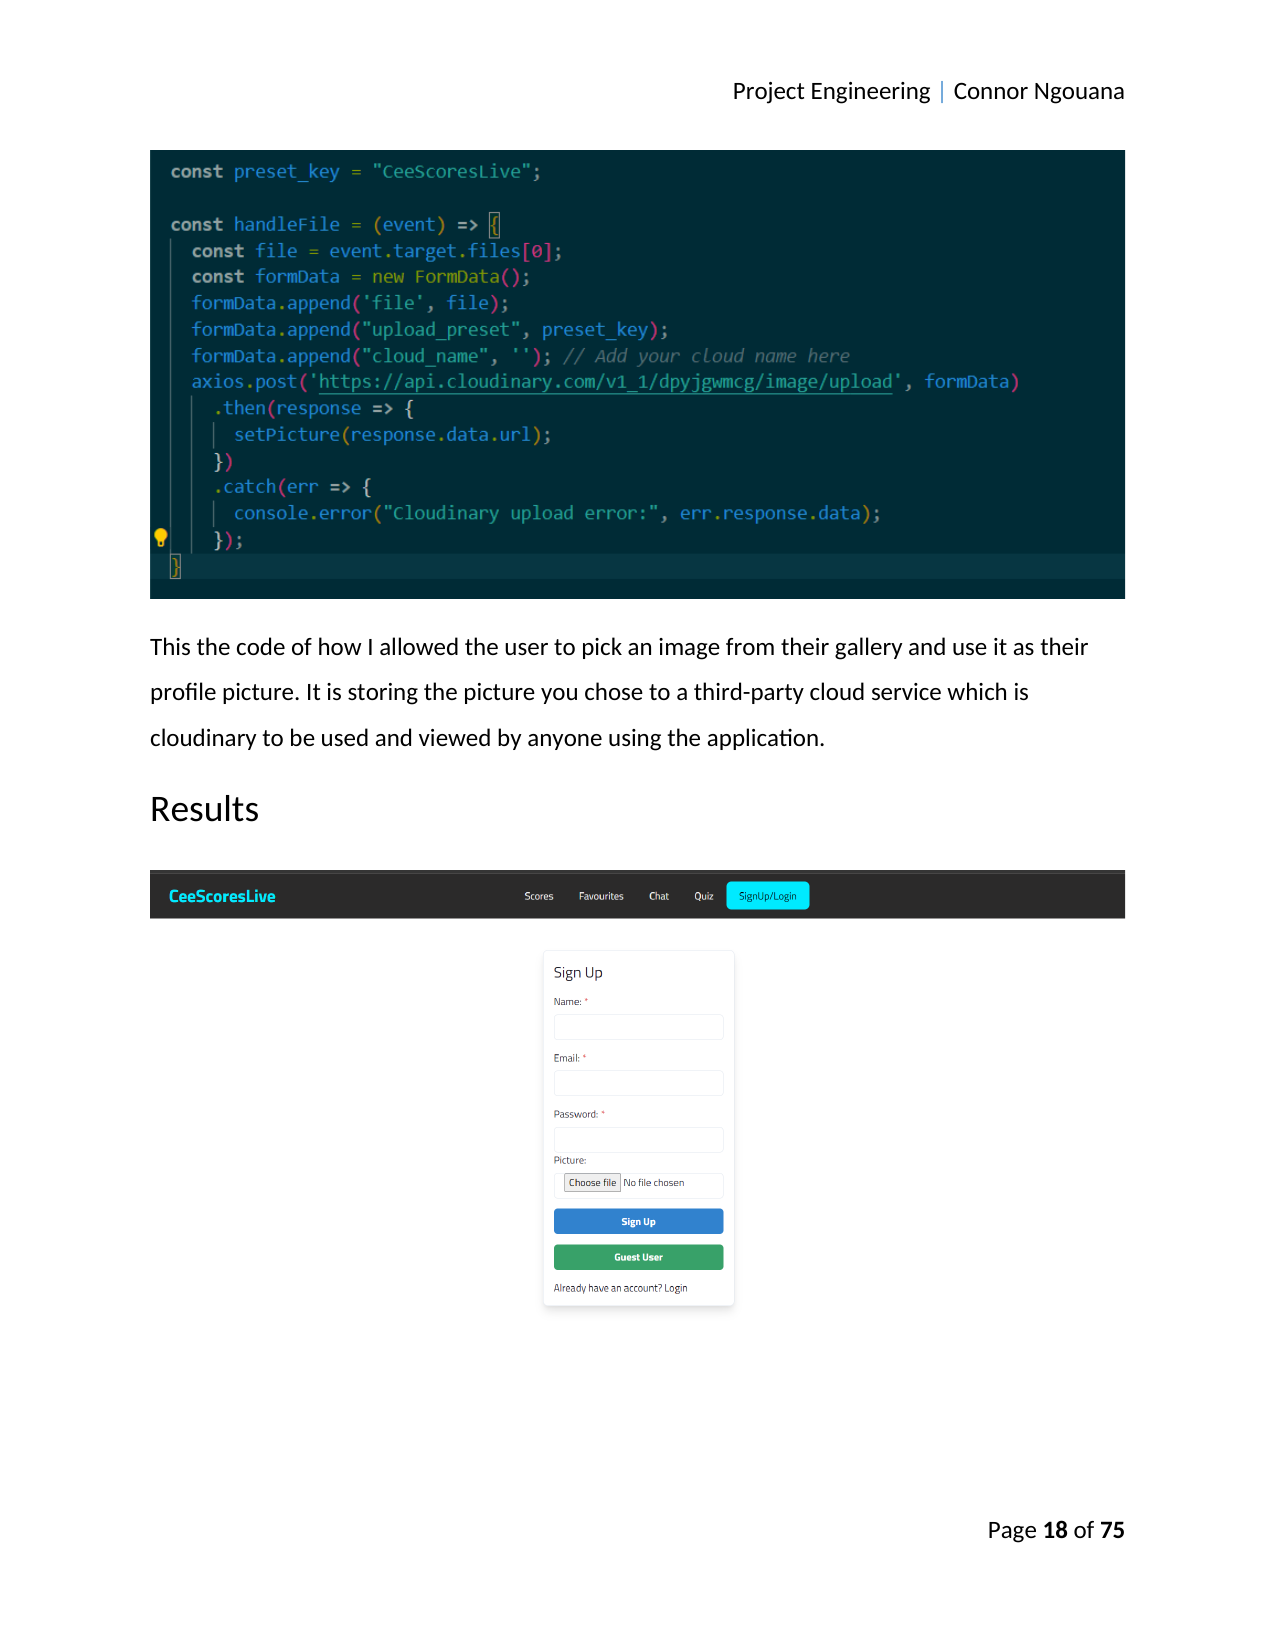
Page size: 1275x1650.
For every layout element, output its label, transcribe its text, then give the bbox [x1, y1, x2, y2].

picture [408, 400, 412, 418]
picture [503, 269, 507, 286]
picture [448, 427, 455, 440]
picture [713, 378, 732, 387]
picture [204, 168, 211, 177]
picture [315, 328, 322, 335]
picture [375, 505, 380, 523]
picture [363, 248, 371, 256]
picture [214, 165, 222, 177]
picture [331, 248, 339, 255]
picture [289, 327, 296, 335]
picture [852, 510, 859, 519]
picture [408, 248, 413, 257]
picture [310, 164, 317, 177]
picture [262, 379, 270, 387]
picture [354, 322, 359, 340]
picture [373, 273, 387, 282]
picture [220, 298, 236, 308]
picture [416, 248, 424, 257]
picture [640, 327, 647, 338]
picture [235, 245, 243, 257]
picture [287, 271, 301, 282]
picture [150, 870, 1125, 1333]
picture [240, 351, 244, 362]
picture [693, 510, 699, 519]
picture [310, 432, 317, 440]
picture [172, 168, 180, 177]
picture [514, 269, 518, 287]
picture [725, 510, 732, 519]
picture [641, 376, 645, 387]
text Results [150, 784, 1125, 830]
picture [280, 479, 284, 496]
picture [304, 271, 308, 282]
picture [331, 169, 338, 180]
picture [735, 355, 742, 362]
picture [386, 404, 392, 414]
picture [194, 273, 201, 282]
picture [221, 325, 236, 335]
picture [418, 349, 423, 362]
picture [489, 212, 499, 238]
picture [182, 168, 191, 177]
picture [289, 353, 296, 362]
picture [597, 351, 605, 362]
picture [291, 300, 296, 309]
picture [235, 270, 243, 282]
picture [426, 271, 460, 282]
picture [501, 432, 509, 440]
picture [227, 532, 231, 550]
picture [331, 300, 339, 308]
picture [492, 298, 497, 313]
picture [778, 378, 786, 387]
picture [227, 454, 231, 471]
picture [619, 353, 626, 362]
picture [236, 484, 243, 492]
picture [390, 432, 396, 439]
picture [246, 168, 254, 177]
picture [310, 300, 323, 313]
picture [172, 221, 180, 230]
picture [225, 248, 233, 257]
picture [300, 300, 307, 313]
picture [546, 243, 550, 261]
picture [342, 248, 349, 257]
picture [1013, 374, 1017, 392]
picture [532, 246, 541, 257]
picture [205, 379, 211, 387]
picture [154, 529, 167, 547]
picture [390, 273, 403, 282]
picture [215, 351, 236, 362]
picture [226, 273, 233, 282]
text This the code of how I allowed the user to pick an image from their gallery and use it as their profile picture. It is storing the picture you chose to a third-party cloud service which is cloudinary to be used and viewed by anyone using the application. [150, 631, 1125, 753]
picture [194, 221, 201, 230]
picture [203, 273, 222, 282]
picture [310, 353, 323, 366]
picture [459, 353, 467, 362]
picture [463, 271, 477, 282]
picture [194, 248, 201, 257]
picture [214, 218, 222, 230]
picture [582, 378, 594, 387]
picture [246, 405, 254, 412]
picture [652, 322, 656, 340]
picture [535, 349, 539, 366]
picture [375, 217, 380, 235]
picture [354, 295, 359, 313]
picture [973, 376, 977, 387]
picture [194, 168, 201, 177]
picture [363, 510, 371, 519]
picture [182, 221, 191, 230]
picture [263, 222, 269, 230]
picture [618, 322, 625, 335]
picture [756, 510, 769, 523]
picture [331, 510, 339, 519]
picture [524, 243, 529, 261]
picture [278, 405, 286, 413]
picture [269, 400, 274, 418]
picture [471, 220, 477, 230]
picture [953, 377, 970, 387]
picture [864, 505, 869, 523]
picture [535, 427, 539, 445]
picture [203, 248, 222, 257]
picture [300, 353, 307, 366]
picture [310, 274, 317, 282]
picture [439, 217, 444, 235]
picture [331, 353, 339, 361]
picture [354, 348, 359, 366]
picture [204, 221, 211, 230]
picture [343, 482, 350, 492]
picture [490, 273, 498, 282]
picture [150, 239, 1125, 579]
picture [326, 405, 339, 413]
picture [310, 405, 323, 418]
picture [774, 353, 786, 362]
picture [612, 349, 616, 362]
picture [501, 248, 509, 255]
picture [240, 324, 244, 335]
picture [343, 427, 348, 445]
picture [301, 374, 306, 392]
picture [236, 401, 243, 413]
picture [395, 222, 402, 230]
